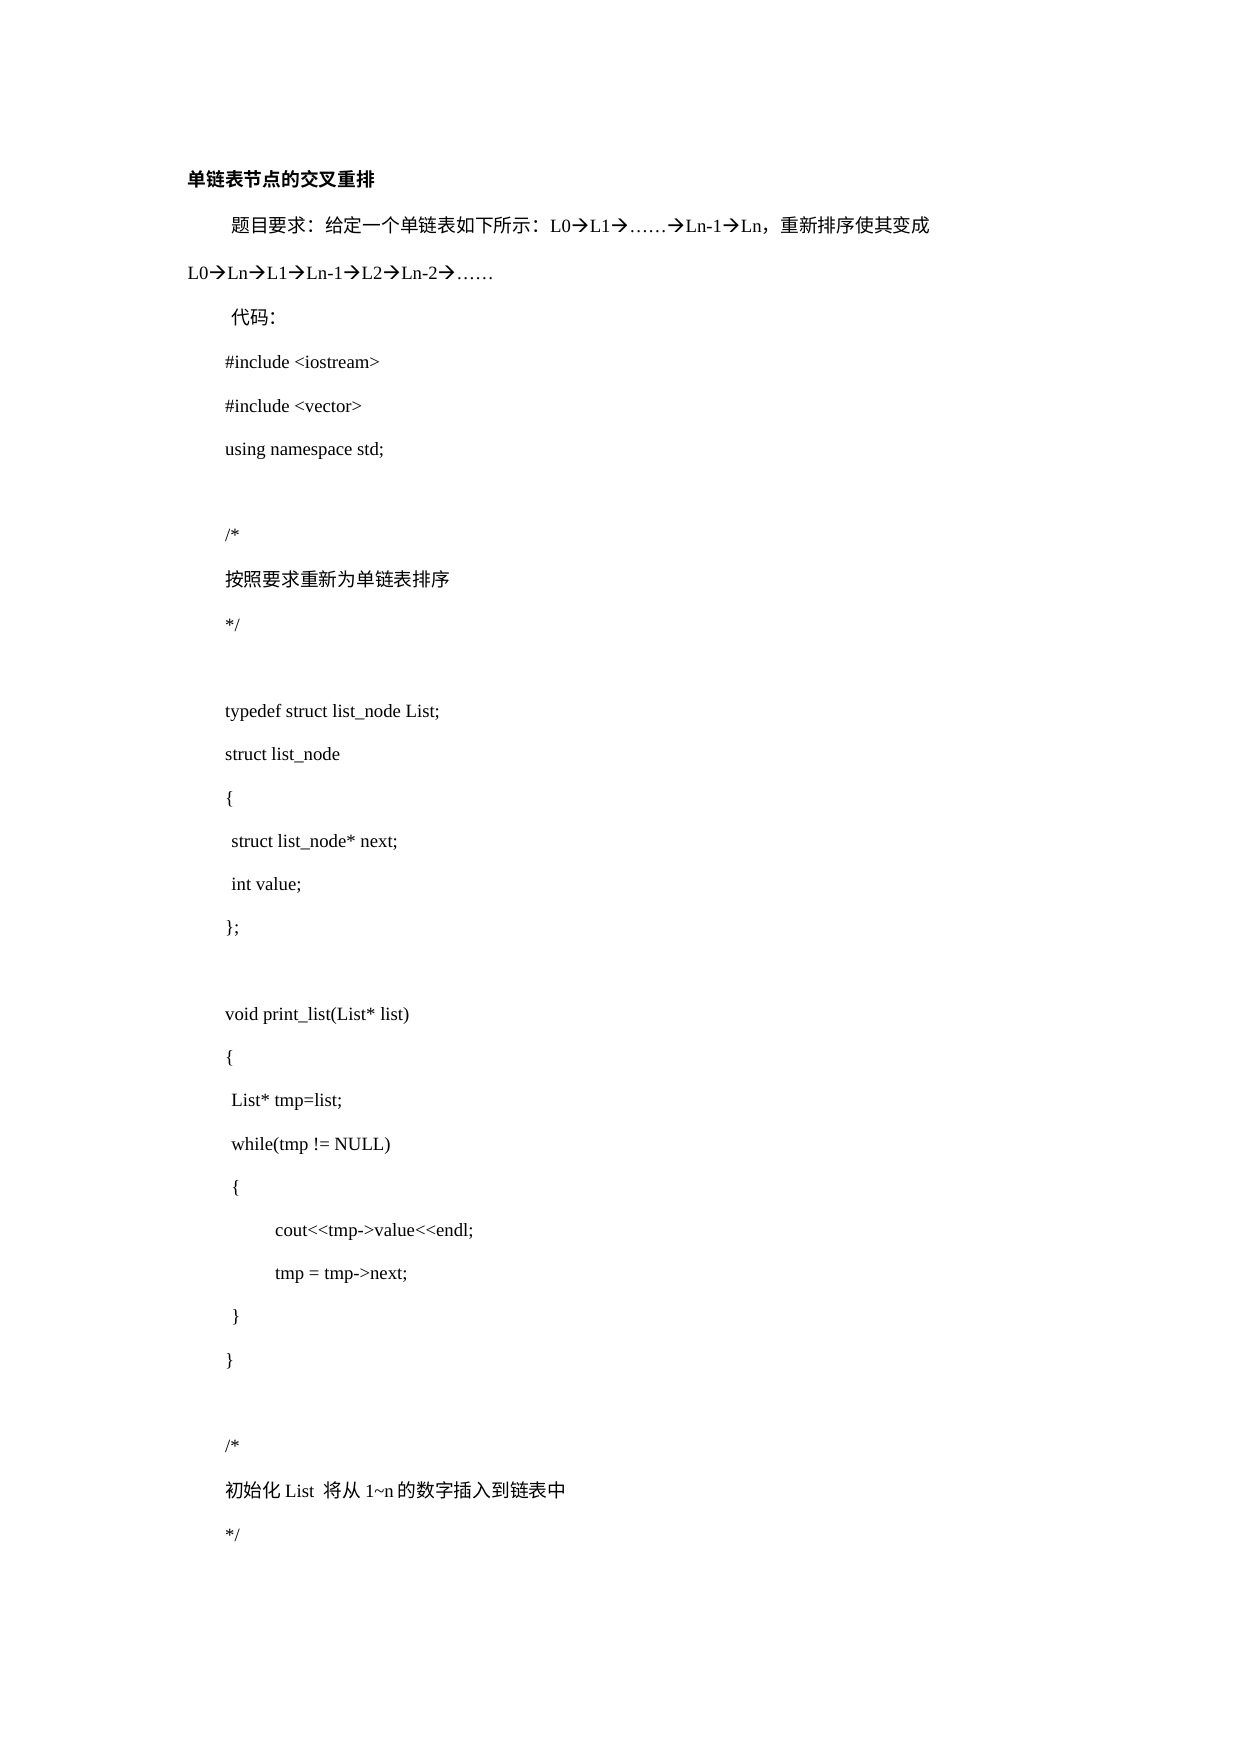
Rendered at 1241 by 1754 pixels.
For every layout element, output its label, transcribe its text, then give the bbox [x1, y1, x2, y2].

text using namespace std; [225, 432, 1053, 465]
text /* [225, 519, 1053, 551]
text { [225, 1170, 1053, 1203]
text { [225, 1041, 1053, 1073]
text struct list_node [225, 738, 1053, 770]
text }; [225, 911, 1053, 943]
text } [225, 1300, 1053, 1332]
text } [225, 1343, 1053, 1376]
text tmp = tmp->next; [225, 1257, 1053, 1289]
text */ [225, 608, 1053, 641]
text int value; [225, 868, 1053, 900]
text #include <iostream> [225, 346, 1053, 378]
text 初始化List 将从1~n的数字插入到链表中 [225, 1473, 1053, 1505]
text typedef struct list_node List; [225, 695, 1053, 727]
subtitle 单链表节点的交叉重排 [187, 162, 1053, 194]
text void print_list(List* list) [225, 997, 1053, 1030]
text /* [225, 1429, 1053, 1462]
text List* tmp=list; [225, 1084, 1053, 1116]
text cout<<tmp->value<<endl; [225, 1213, 1053, 1246]
text #include <vector> [225, 389, 1053, 422]
text 按照要求重新为单链表排序 [225, 562, 1053, 595]
text */ [225, 1519, 1053, 1551]
text while(tmp != NULL) [225, 1127, 1053, 1159]
text 题目要求：给定一个单链表如下所示：L0L1……Ln-1Ln，重新排序使其变成L0LnL1Ln-1L2Ln-2…… [187, 208, 1053, 289]
text struct list_node* next; [225, 824, 1053, 857]
text 代码： [187, 300, 1053, 332]
text { [225, 781, 1053, 814]
